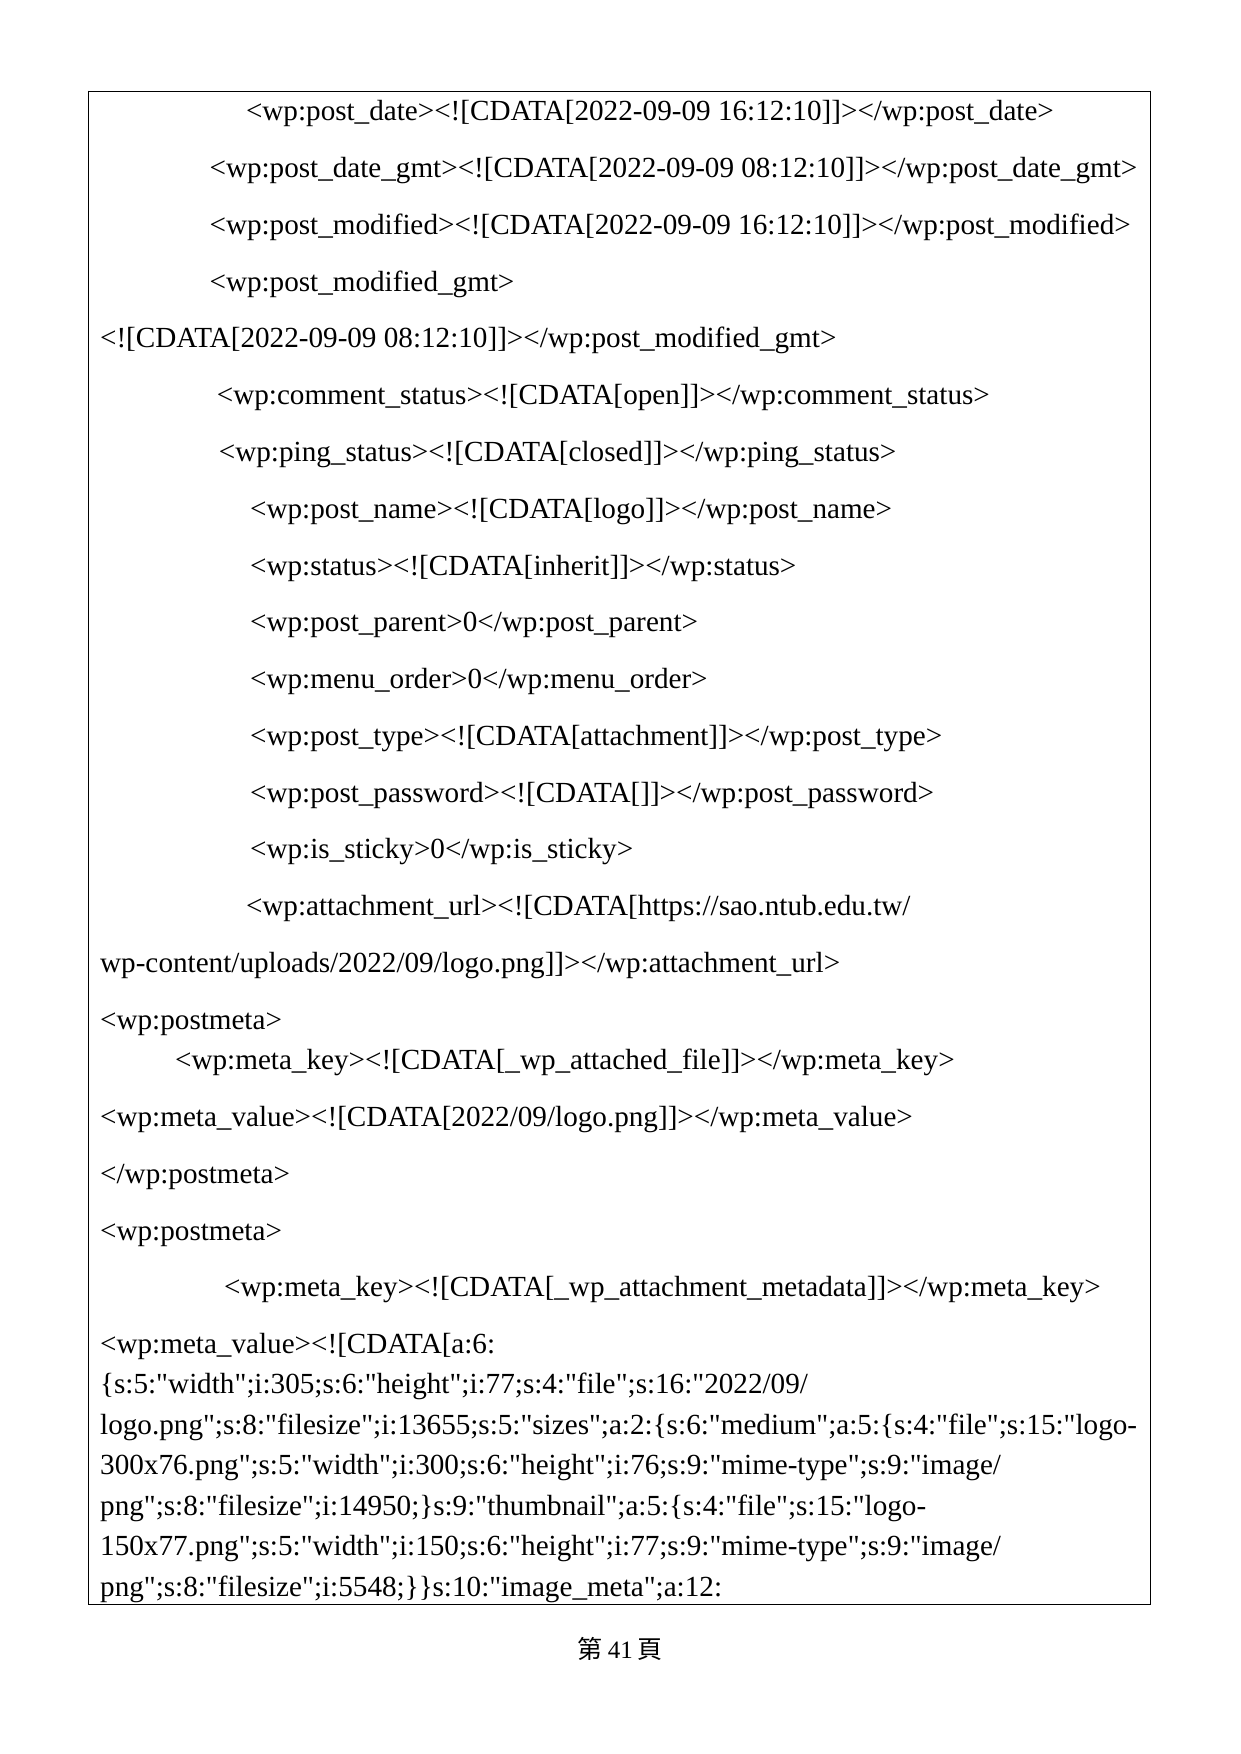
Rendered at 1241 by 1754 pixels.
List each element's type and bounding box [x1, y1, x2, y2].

table_cell [89, 92, 1150, 1604]
